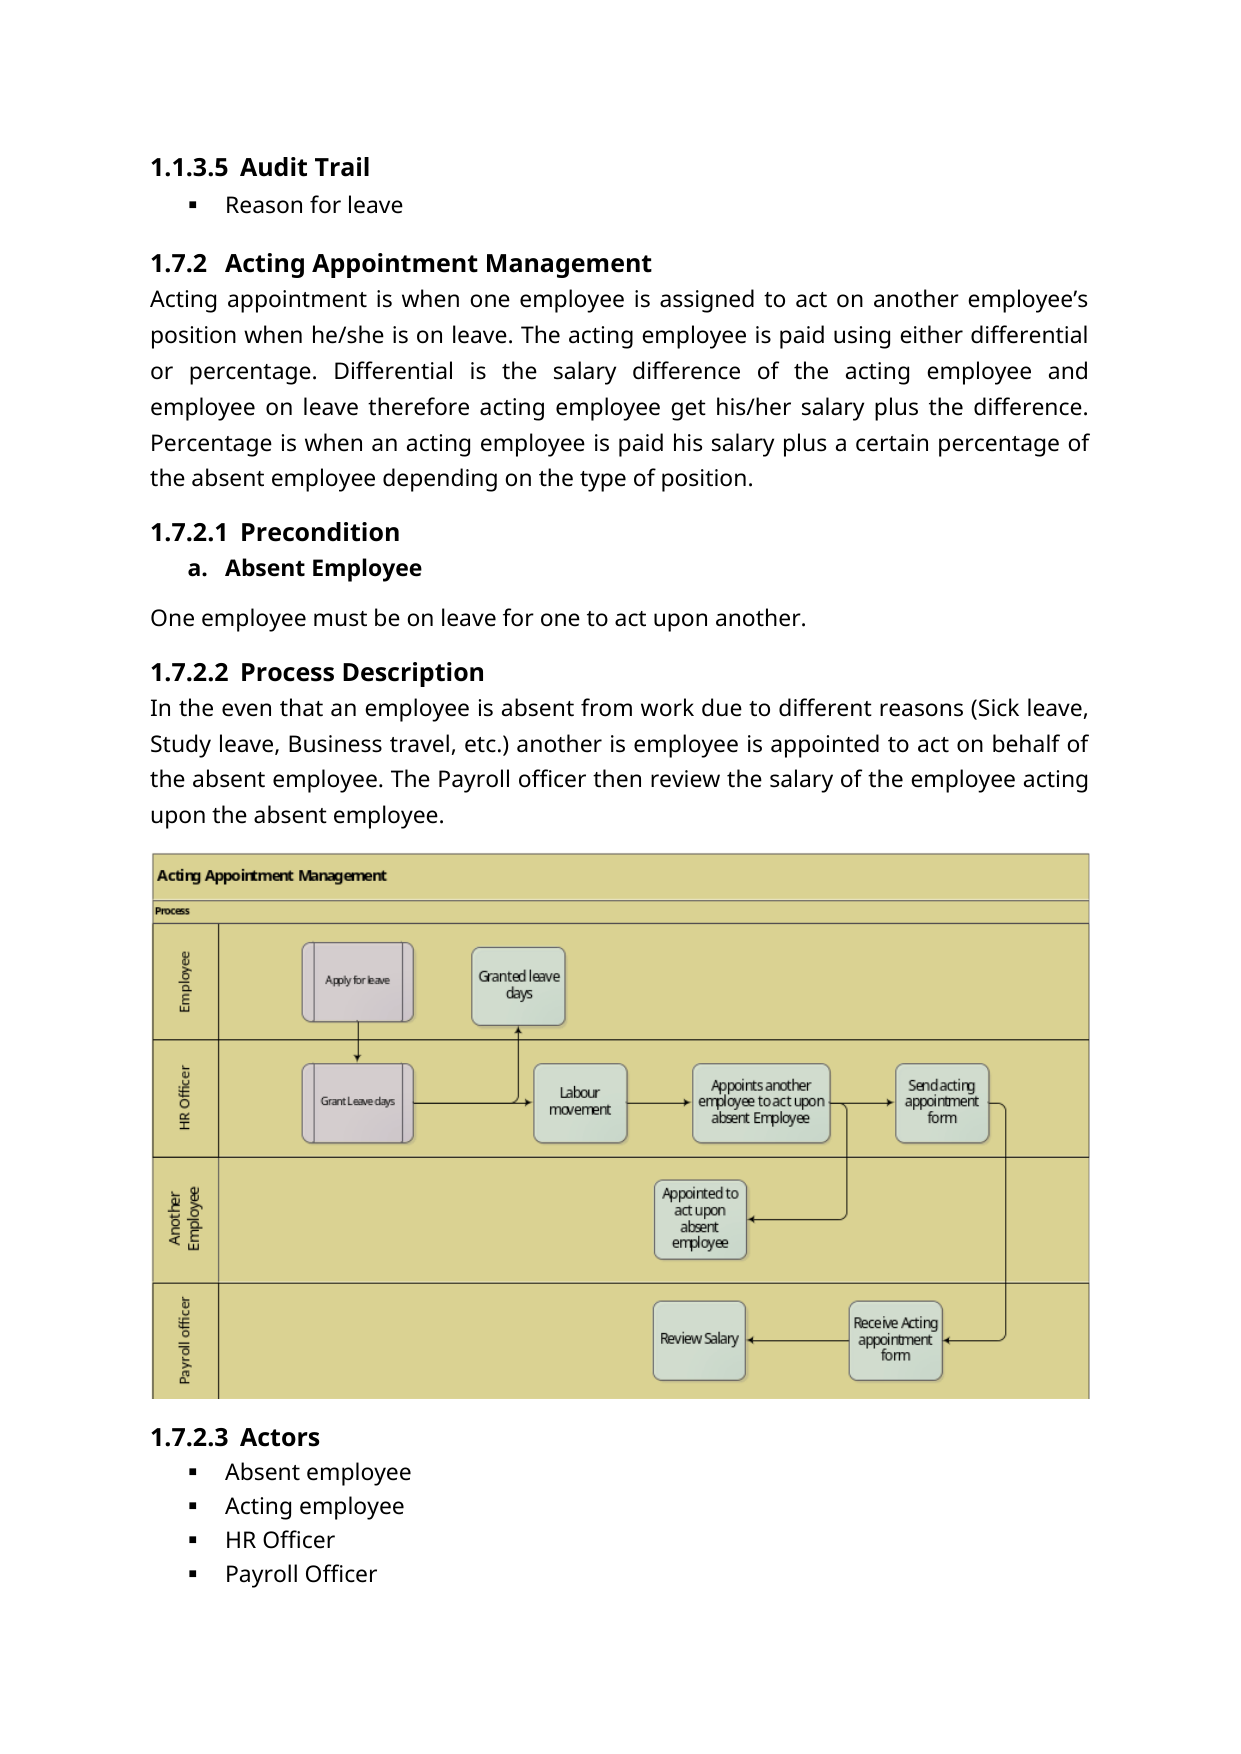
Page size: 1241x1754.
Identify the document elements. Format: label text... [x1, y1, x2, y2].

text One employee must be on leave for one to act upon another. [150, 602, 1090, 633]
list HR Officer [187, 1524, 1090, 1555]
subtitle Process Description [150, 655, 1090, 689]
subtitle Precondition [150, 515, 1090, 549]
subtitle Acting Appointment Management [150, 246, 1090, 280]
subtitle Actors [150, 1419, 1090, 1453]
text Acting appointment is when one employee is assigned to act on another employee’s position when he/she is on leave. The acting employee is paid using either differential or percentage. Differential is the salary difference of the acting employee and employee on leave therefore acting employee get his/her salary plus the difference. Percentage is when an acting employee is paid his salary plus a certain percentage of the absent employee depending on the type of position. [150, 283, 1090, 494]
list Absent Employee [187, 552, 1090, 583]
list Acting employee [187, 1490, 1090, 1521]
list Reason for leave [187, 189, 1090, 220]
text In the even that an employee is absent from work due to different reasons (Sick leave, Study leave, Business travel, etc.) another is employee is appointed to act on behalf of the absent employee. The Payroll officer then review the salary of the employee acting upon the absent employee. [150, 692, 1090, 831]
subtitle Audit Trail [150, 150, 1090, 184]
list Payroll Officer [187, 1557, 1090, 1589]
list Absent employee [187, 1456, 1090, 1487]
